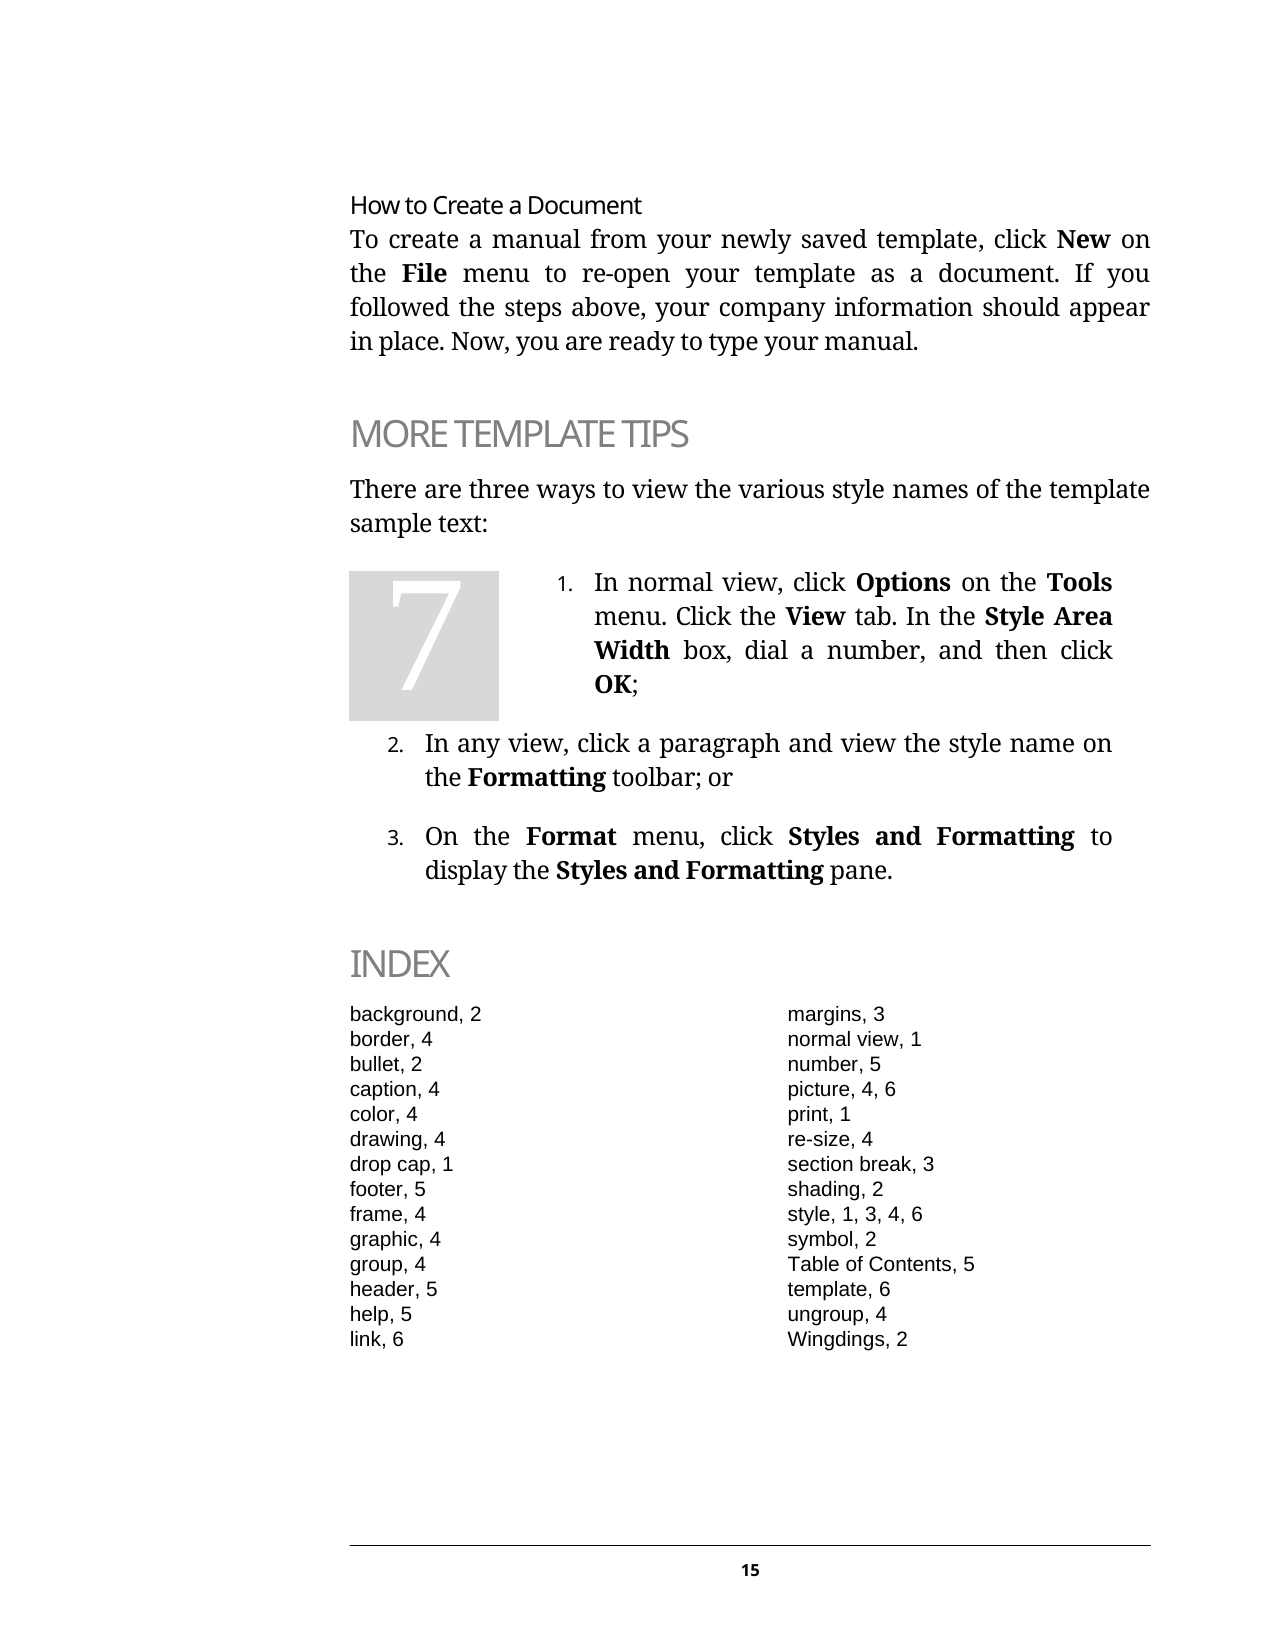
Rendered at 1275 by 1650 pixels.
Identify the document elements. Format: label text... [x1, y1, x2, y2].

text template, 6 [787, 1276, 1151, 1301]
text margins, 3 [787, 1001, 1151, 1026]
text frame, 4 [349, 1201, 712, 1226]
text Table of Contents, 5 [787, 1251, 1151, 1276]
text bullet, 2 [349, 1051, 712, 1076]
text help, 5 [349, 1301, 712, 1326]
text group, 4 [349, 1251, 712, 1276]
text re-size, 4 [787, 1126, 1151, 1151]
text symbol, 2 [787, 1226, 1151, 1251]
text ungroup, 4 [787, 1301, 1151, 1326]
text border, 4 [349, 1026, 712, 1051]
text normal view, 1 [787, 1026, 1151, 1051]
text graphic, 4 [349, 1226, 712, 1251]
subtitle How to Create a Document [349, 187, 1151, 222]
subtitle INDEX [349, 937, 1151, 988]
text footer, 5 [349, 1176, 712, 1201]
text link, 6 [349, 1326, 712, 1351]
text picture, 4, 6 [787, 1076, 1151, 1101]
text section break, 3 [787, 1151, 1151, 1176]
subtitle MORE TEMPLATE TIPS [349, 408, 1151, 459]
text number, 5 [787, 1051, 1151, 1076]
text print, 1 [787, 1101, 1151, 1126]
text color, 4 [349, 1101, 712, 1126]
list In normal view, click Options on the Tools menu. Click the View tab. In the Style Area Width box, dial a number, and then click OK; [387, 564, 1113, 701]
list In any view, click a paragraph and view the style name on the Formatting toolbar; or [387, 726, 1113, 794]
text  [349, 571, 499, 721]
text There are three ways to view the various style names of the template sample text: [349, 471, 1151, 539]
text background, 2 [349, 1001, 712, 1026]
text Wingdings, 2 [787, 1326, 1151, 1351]
text drawing, 4 [349, 1126, 712, 1151]
text header, 5 [349, 1276, 712, 1301]
text caption, 4 [349, 1076, 712, 1101]
text shading, 2 [787, 1176, 1151, 1201]
text style, 1, 3, 4, 6 [787, 1201, 1151, 1226]
text drop cap, 1 [349, 1151, 712, 1176]
list On the Format menu, click Styles and Formatting to display the Styles and Formatting pane. [387, 819, 1113, 887]
text To create a manual from your newly saved template, click New on the File menu to re-open your template as a document. If you followed the steps above, your company information should appear in place. Now, you are ready to type your manual. [349, 222, 1151, 358]
